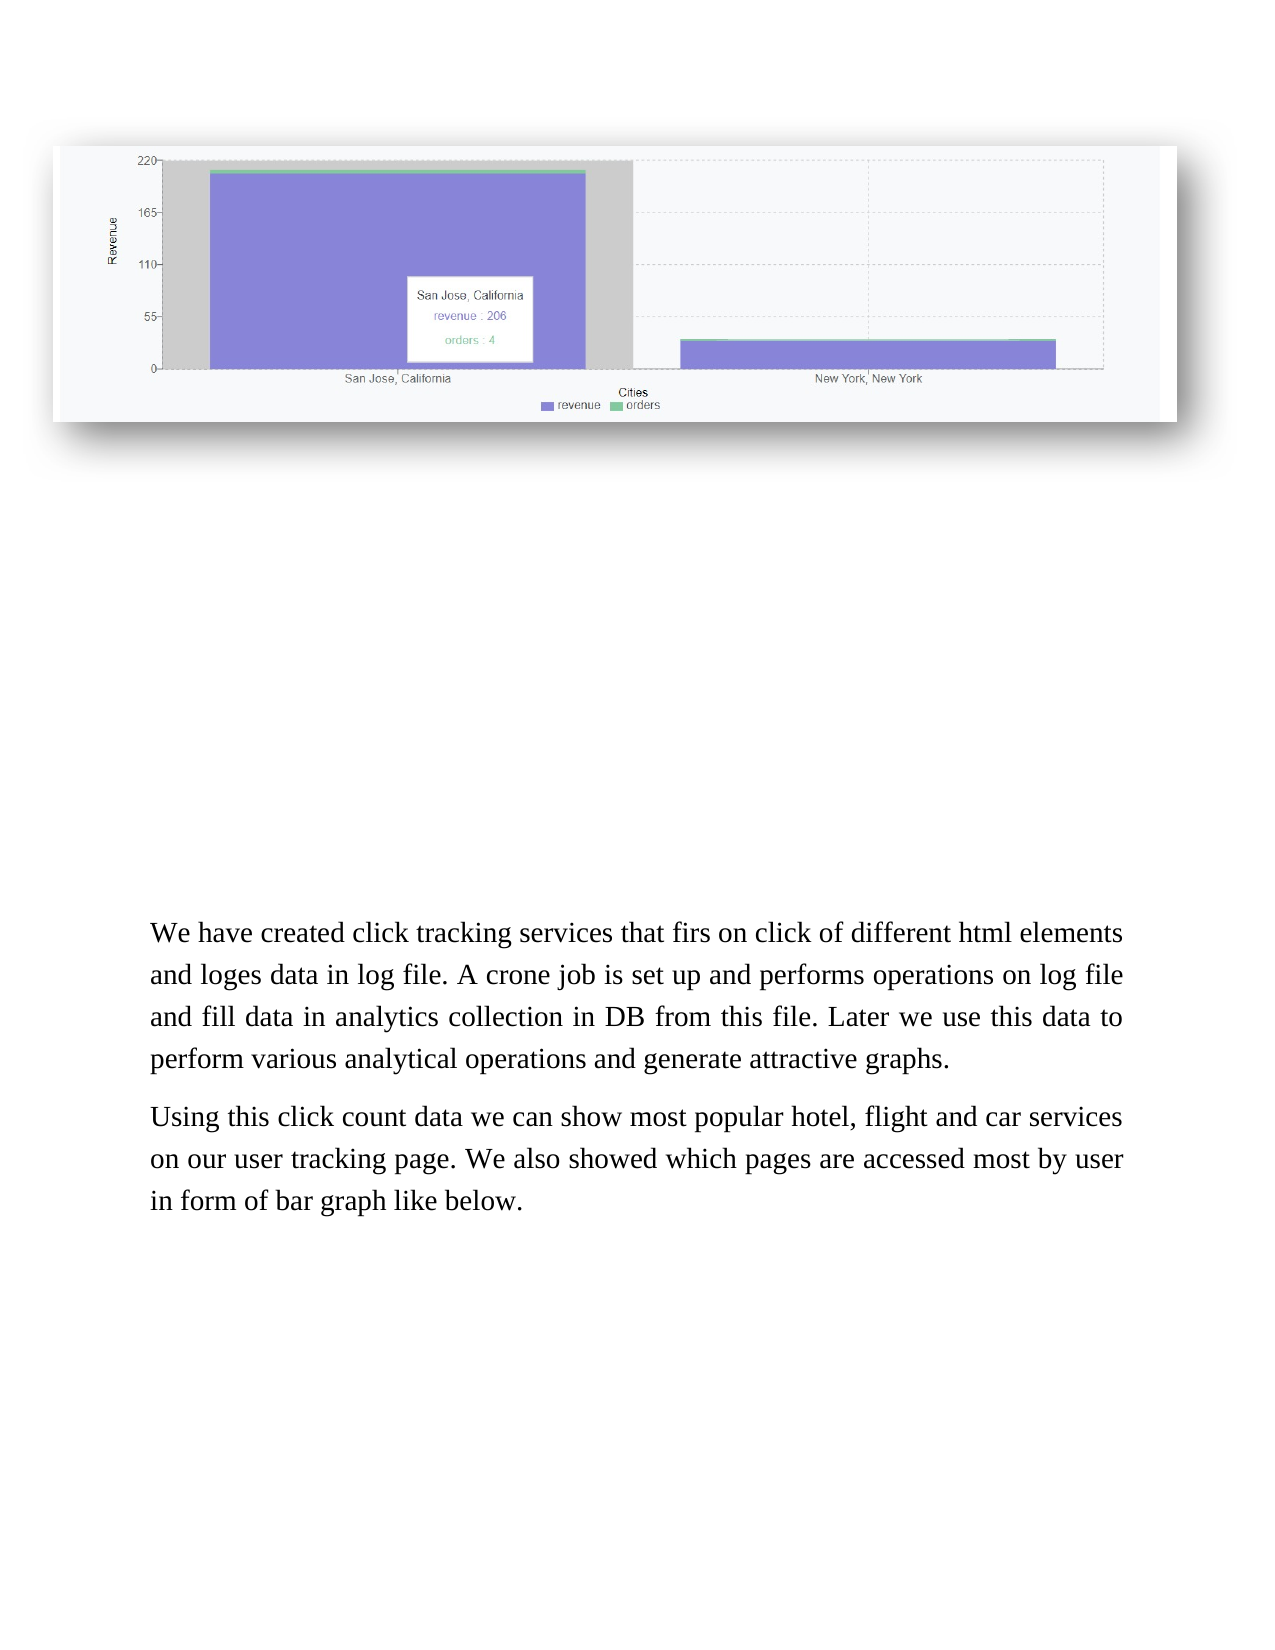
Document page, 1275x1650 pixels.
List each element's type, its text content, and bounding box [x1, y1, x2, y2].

text We have created click tracking services that firs on click of different html elements and loges data in log file. A crone job is set up and performs operations on log file and fill data in analytics collection in DB from this file. Later we use this data to perform various analytical operations and generate attractive graphs. [150, 915, 1125, 1074]
text Using this click count data we can show most popular hotel, flight and car services on our user tracking page. We also showed which pages are accessed most by user in form of bar graph like below. [150, 1099, 1125, 1217]
picture [53, 146, 1177, 422]
